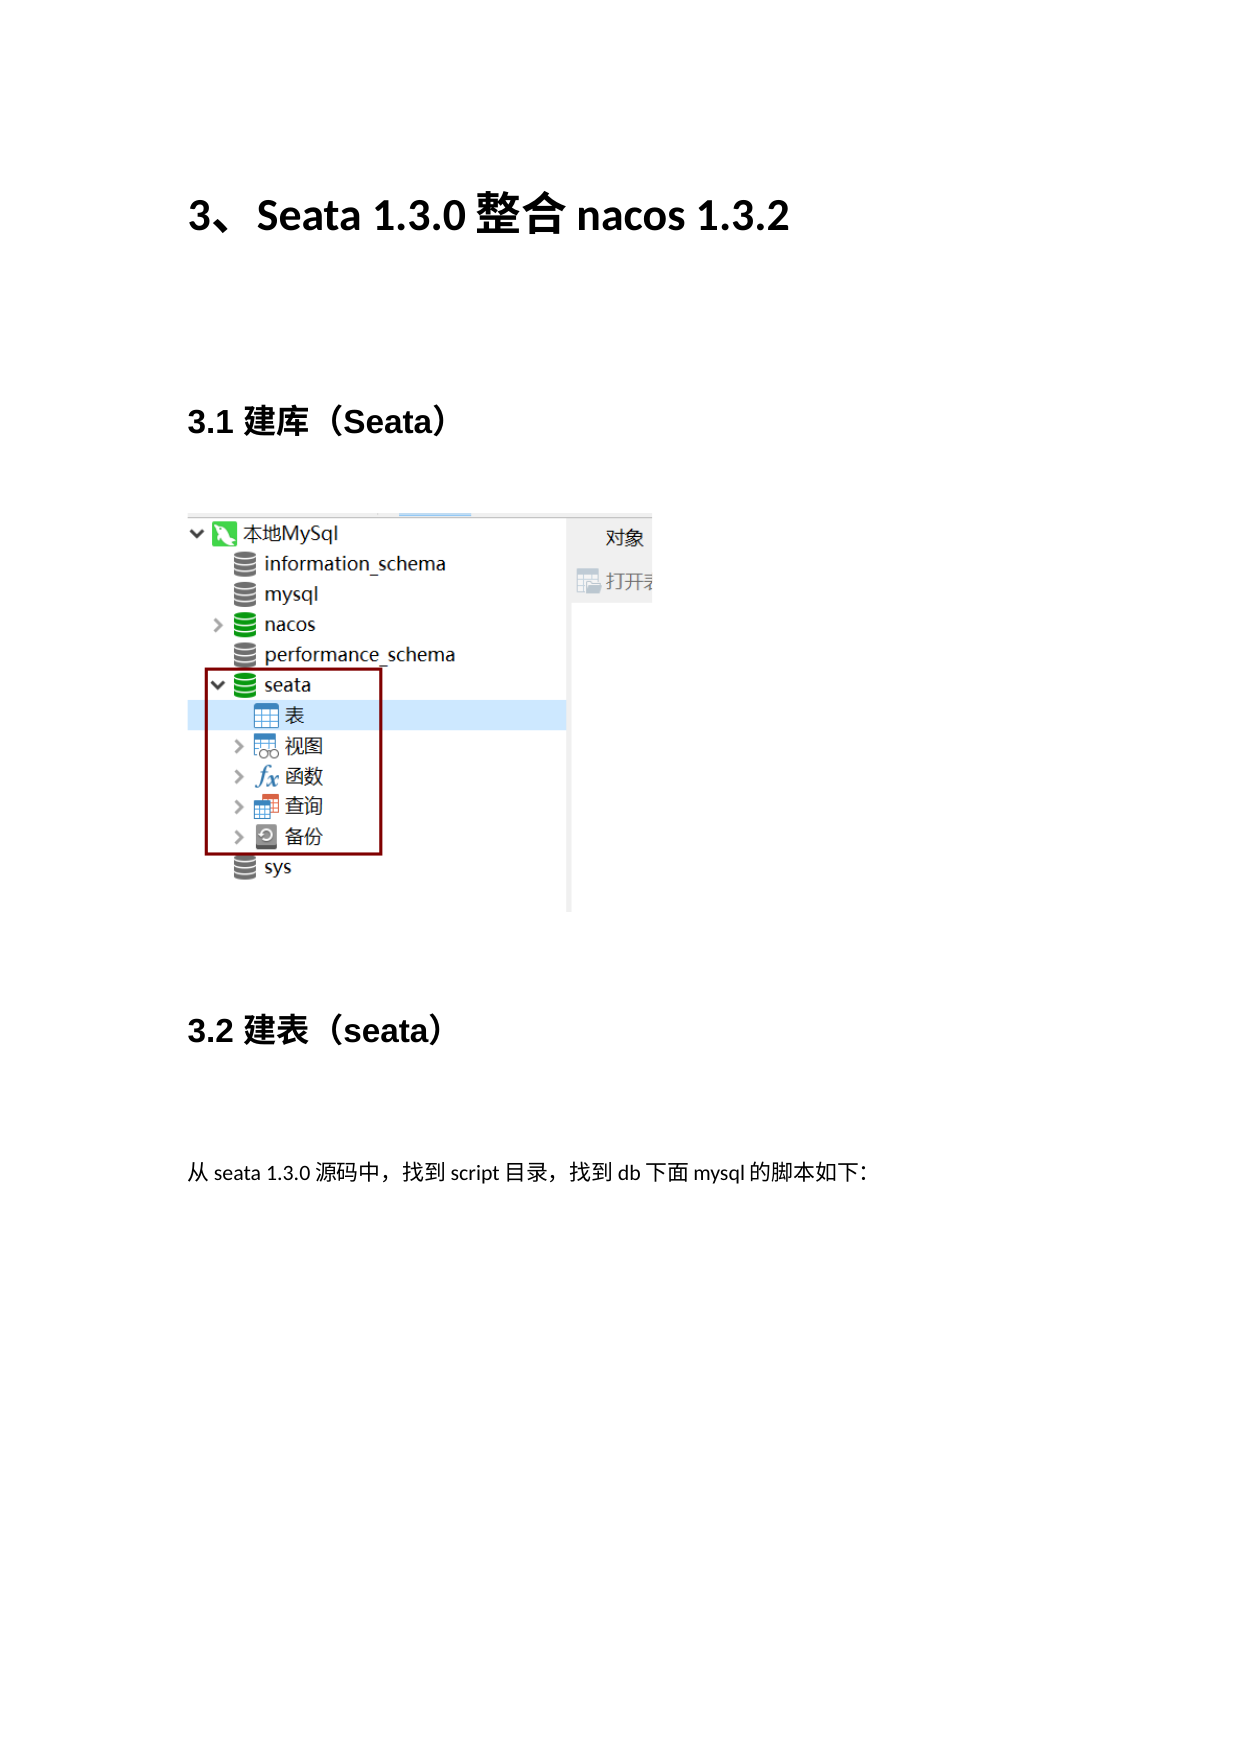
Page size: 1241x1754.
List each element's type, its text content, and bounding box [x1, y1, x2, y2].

subtitle 3.1 建库（Seata） [187, 387, 1053, 452]
picture [187, 513, 653, 912]
subtitle 3.2 建表（seata） [187, 996, 1053, 1061]
text 从seata 1.3.0源码中，找到script目录，找到db下面mysql的脚本如下： [187, 1155, 1053, 1187]
subtitle Seata 1.3.0整合nacos 1.3.2 [187, 162, 1053, 259]
